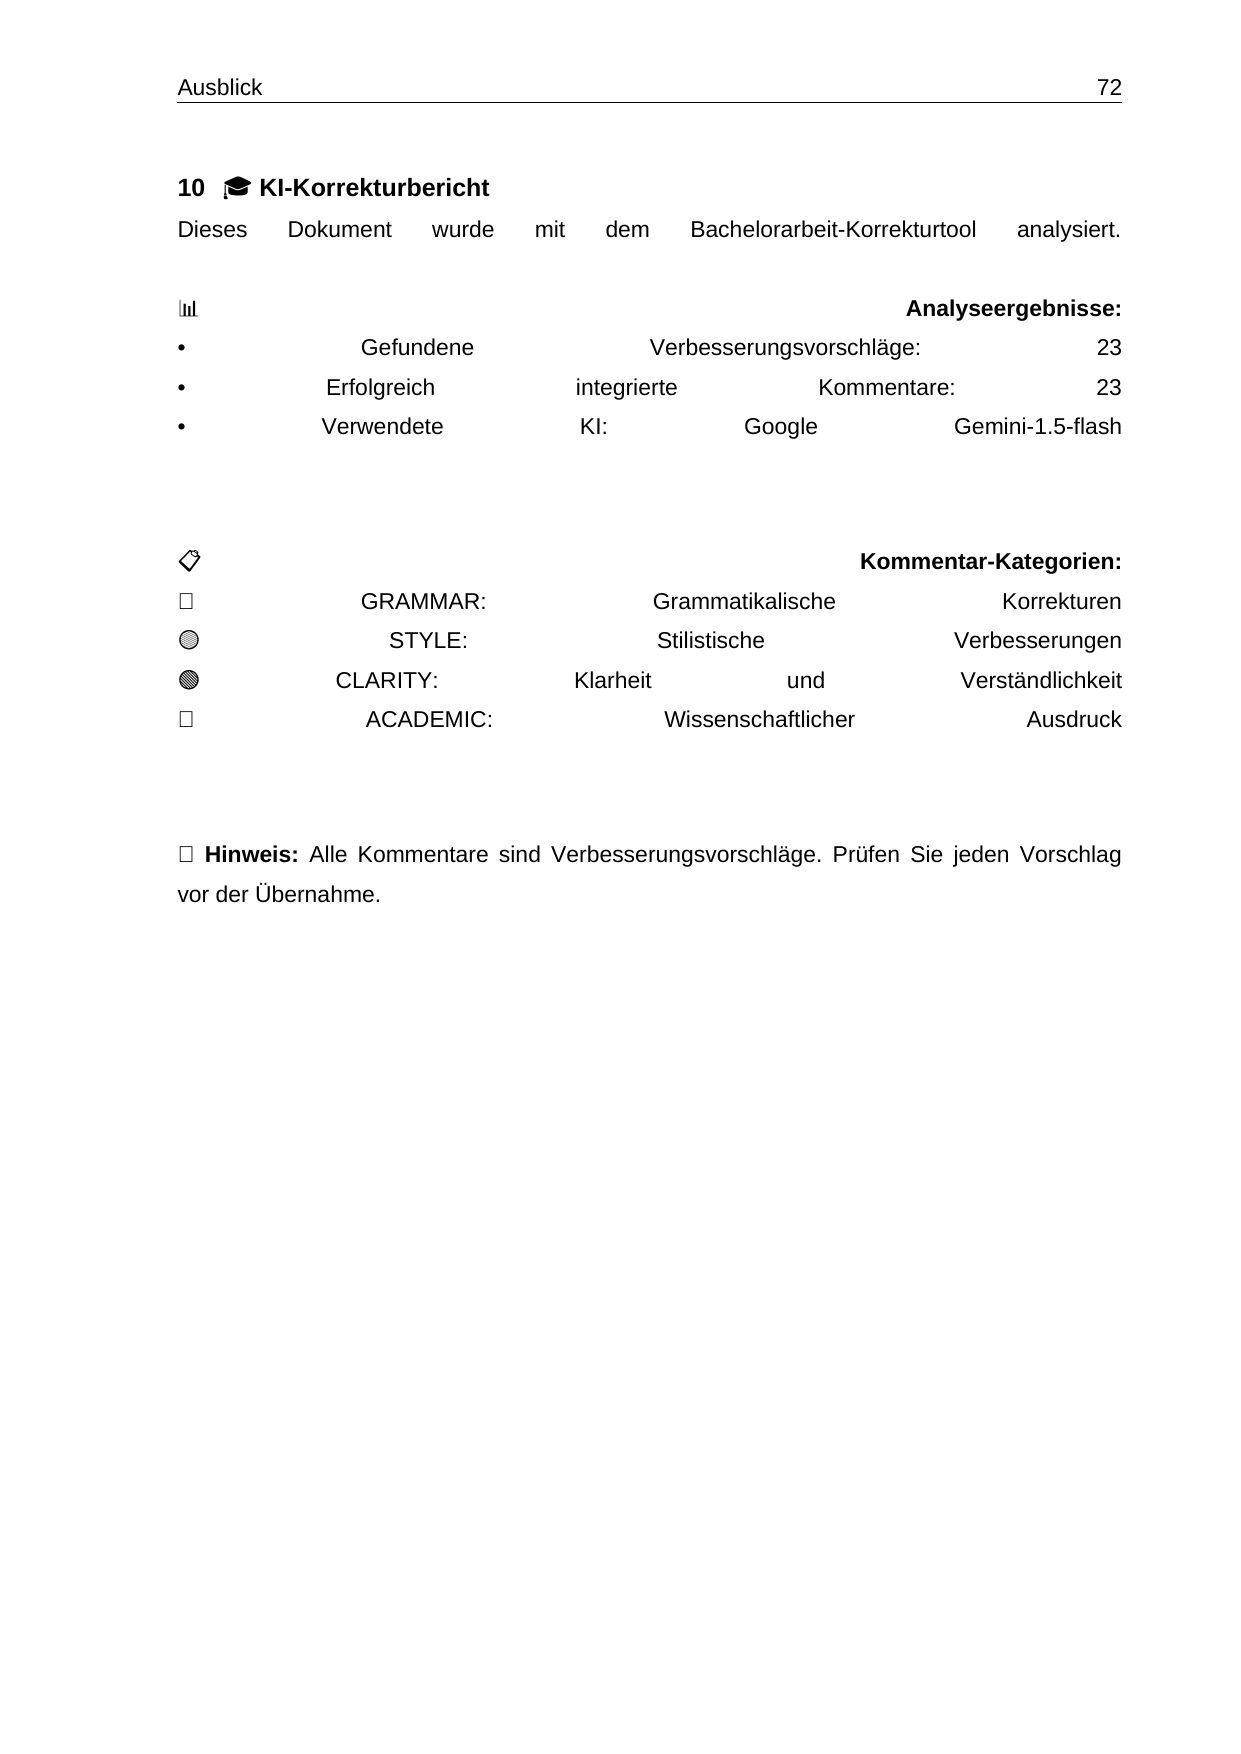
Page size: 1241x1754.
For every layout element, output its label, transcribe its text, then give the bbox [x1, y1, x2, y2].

text Dieses Dokument wurde mit dem Bachelorarbeit-Korrekturtool analysiert. 📊 Analyseergebnisse: • Gefundene Verbesserungsvorschläge: 23 • Erfolgreich integrierte Kommentare: 23 • Verwendete KI: Google Gemini-1.5-flash [177, 216, 1122, 518]
subtitle 🎓 KI-Korrekturbericht [177, 173, 1122, 201]
text 📋 Kommentar-Kategorien: 🔴 GRAMMAR: Grammatikalische Korrekturen 🟡 STYLE: Stilistische Verbesserungen 🟢 CLARITY: Klarheit und Verständlichkeit 🔵 ACADEMIC: Wissenschaftlicher Ausdruck [177, 548, 1122, 812]
text 💡 Hinweis: Alle Kommentare sind Verbesserungsvorschläge. Prüfen Sie jeden Vorschlag vor der Übernahme. [177, 841, 1122, 907]
